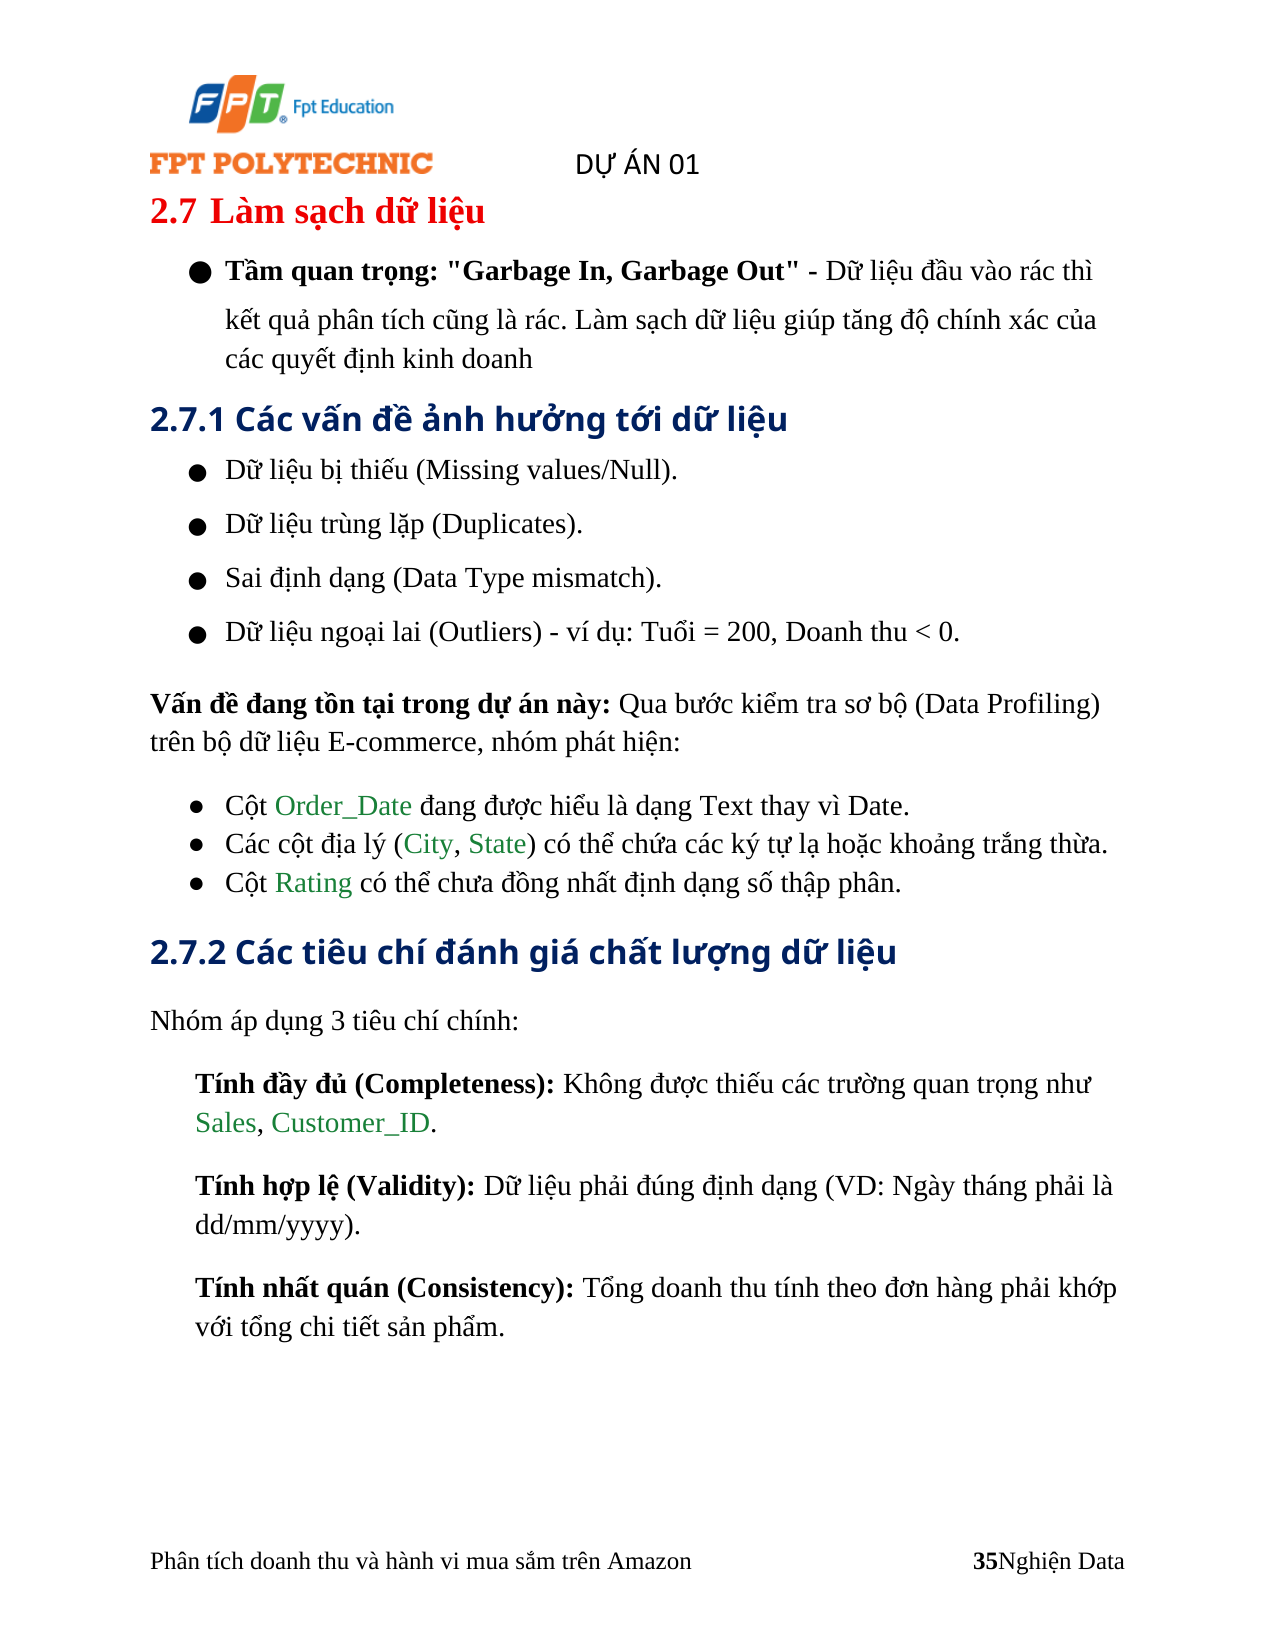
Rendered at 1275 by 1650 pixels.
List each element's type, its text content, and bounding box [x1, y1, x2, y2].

list Dữ liệu ngoại lai (Outliers) - ví dụ: Tuổi = 200, Doanh thu < 0. [187, 607, 1125, 654]
list Các cột địa lý (City, State) có thể chứa các ký tự lạ hoặc khoảng trắng thừa. [187, 827, 1125, 860]
subtitle 2.7.2 Các tiêu chí đánh giá chất lượng dữ liệu [150, 929, 1125, 974]
subtitle 2.7.1 Các vấn đề ảnh hưởng tới dữ liệu [150, 396, 1125, 442]
text Nhóm áp dụng 3 tiêu chí chính: [150, 1003, 1125, 1036]
subtitle Làm sạch dữ liệu [150, 188, 1125, 231]
text Tính đầy đủ (Completeness): Không được thiếu các trường quan trọng như Sales, Customer_ID. [195, 1066, 1125, 1138]
list Dữ liệu bị thiếu (Missing values/Null). [187, 445, 1125, 492]
text Tính nhất quán (Consistency): Tổng doanh thu tính theo đơn hàng phải khớp với tổng chi tiết sản phẩm. [195, 1270, 1125, 1342]
list Cột Rating có thể chưa đồng nhất định dạng số thập phân. [187, 865, 1125, 899]
text Vấn đề đang tồn tại trong dự án này: Qua bước kiểm tra sơ bộ (Data Profiling) trên bộ dữ liệu E-commerce, nhóm phát hiện: [150, 686, 1125, 758]
list Cột Order_Date đang được hiểu là dạng Text thay vì Date. [187, 788, 1125, 822]
picture [150, 75, 436, 174]
list Dữ liệu trùng lặp (Duplicates). [187, 499, 1125, 546]
list Sai định dạng (Data Type mismatch). [187, 553, 1125, 600]
list Tầm quan trọng: "Garbage In, Garbage Out" - Dữ liệu đầu vào rác thì kết quả phân tích cũng là rác. Làm sạch dữ liệu giúp tăng độ chính xác của các quyết định kinh doanh [187, 238, 1125, 374]
text Tính hợp lệ (Validity): Dữ liệu phải đúng định dạng (VD: Ngày tháng phải là dd/mm/yyyy). [195, 1168, 1125, 1240]
